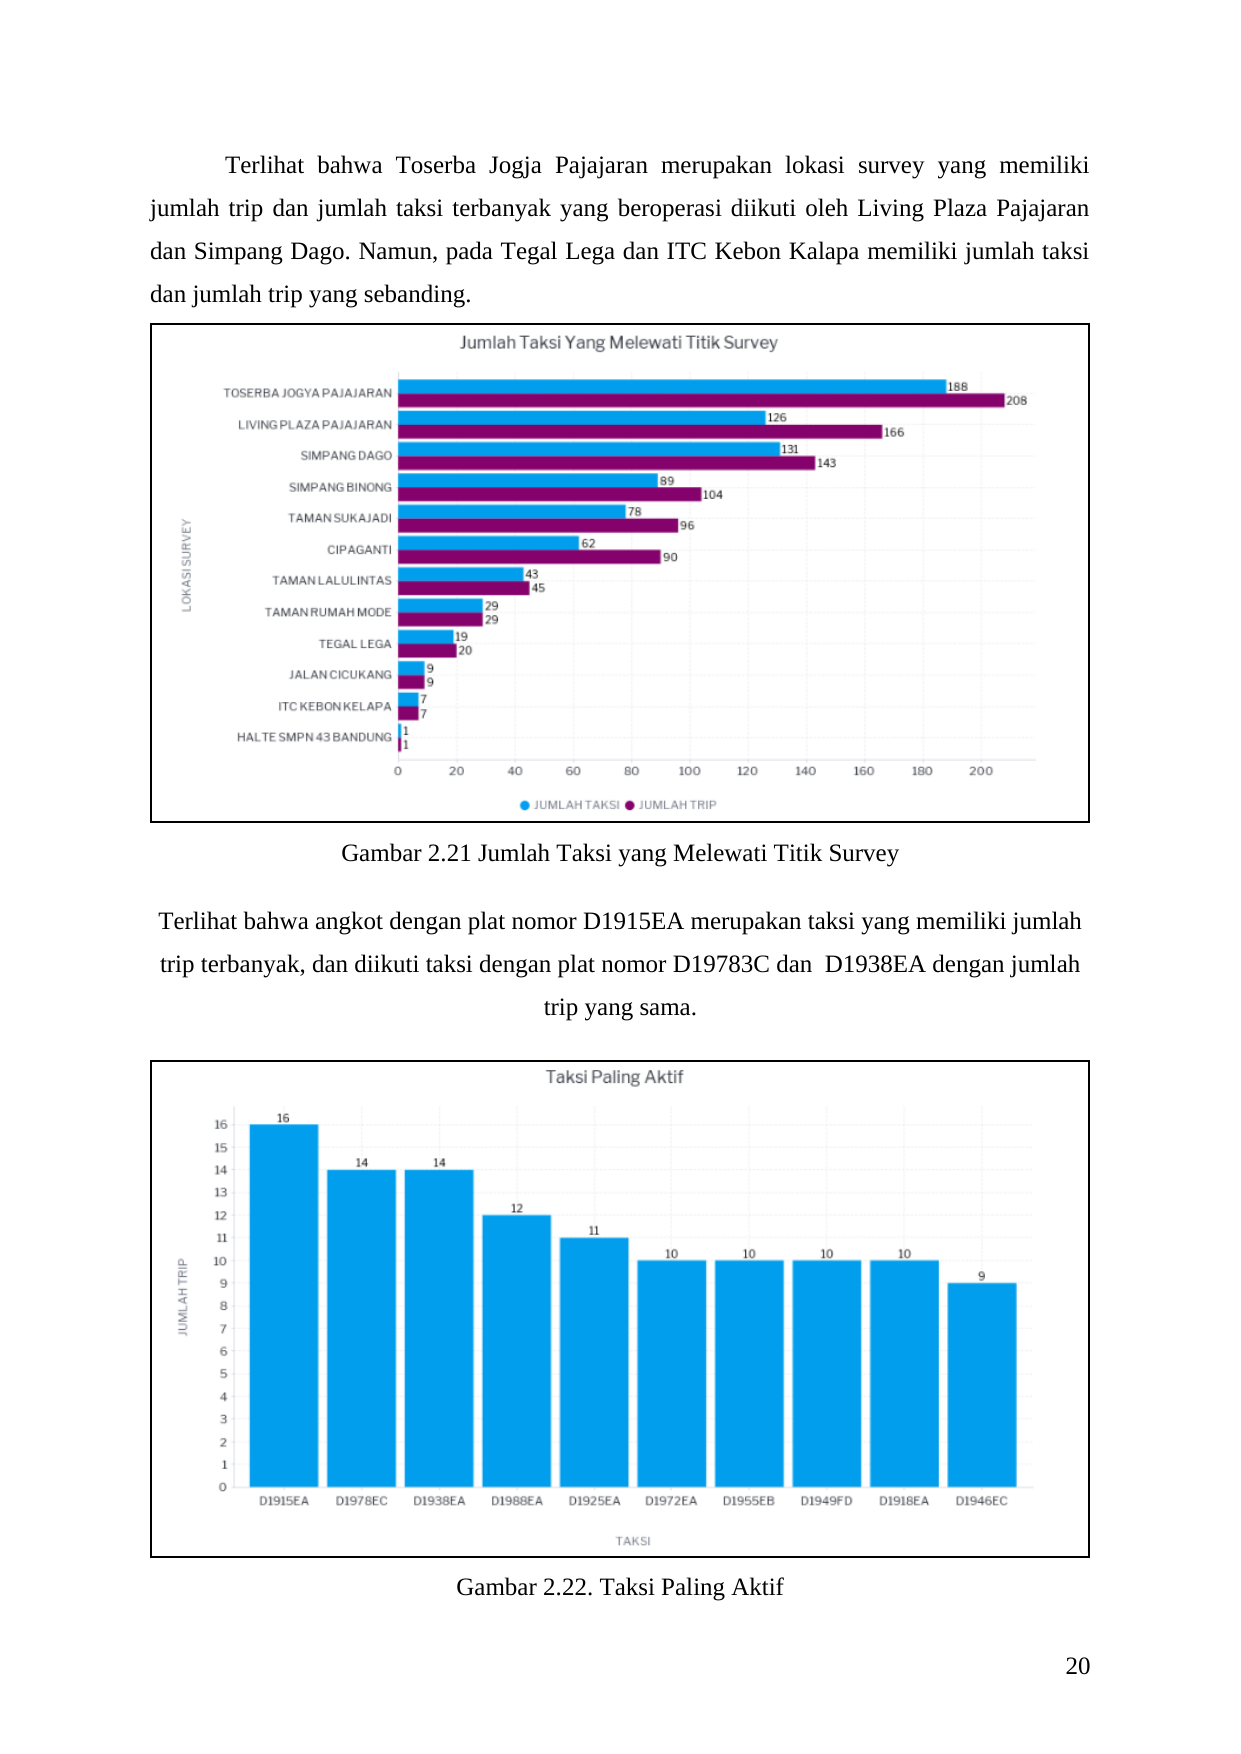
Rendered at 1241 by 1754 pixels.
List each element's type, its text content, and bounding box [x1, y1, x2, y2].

text Terlihat bahwa Toserba Jogja Pajajaran merupakan lokasi survey yang memiliki jumlah trip dan jumlah taksi terbanyak yang beroperasi diikuti oleh Living Plaza Pajajaran dan Simpang Dago. Namun, pada Tegal Lega dan ITC Kebon Kalapa memiliki jumlah taksi dan jumlah trip yang sebanding. [150, 150, 1090, 308]
text Terlihat bahwa angkot dengan plat nomor D1915EA merupakan taksi yang memiliki jumlah trip terbanyak, dan diikuti taksi dengan plat nomor D19783C dan D1938EA dengan jumlah trip yang sama. [150, 906, 1090, 1021]
picture [152, 325, 1088, 821]
text Gambar 2.22. Taksi Paling Aktif [150, 1572, 1090, 1601]
text Gambar 2.21 Jumlah Taksi yang Melewati Titik Survey [150, 838, 1090, 866]
picture [152, 1062, 1088, 1556]
